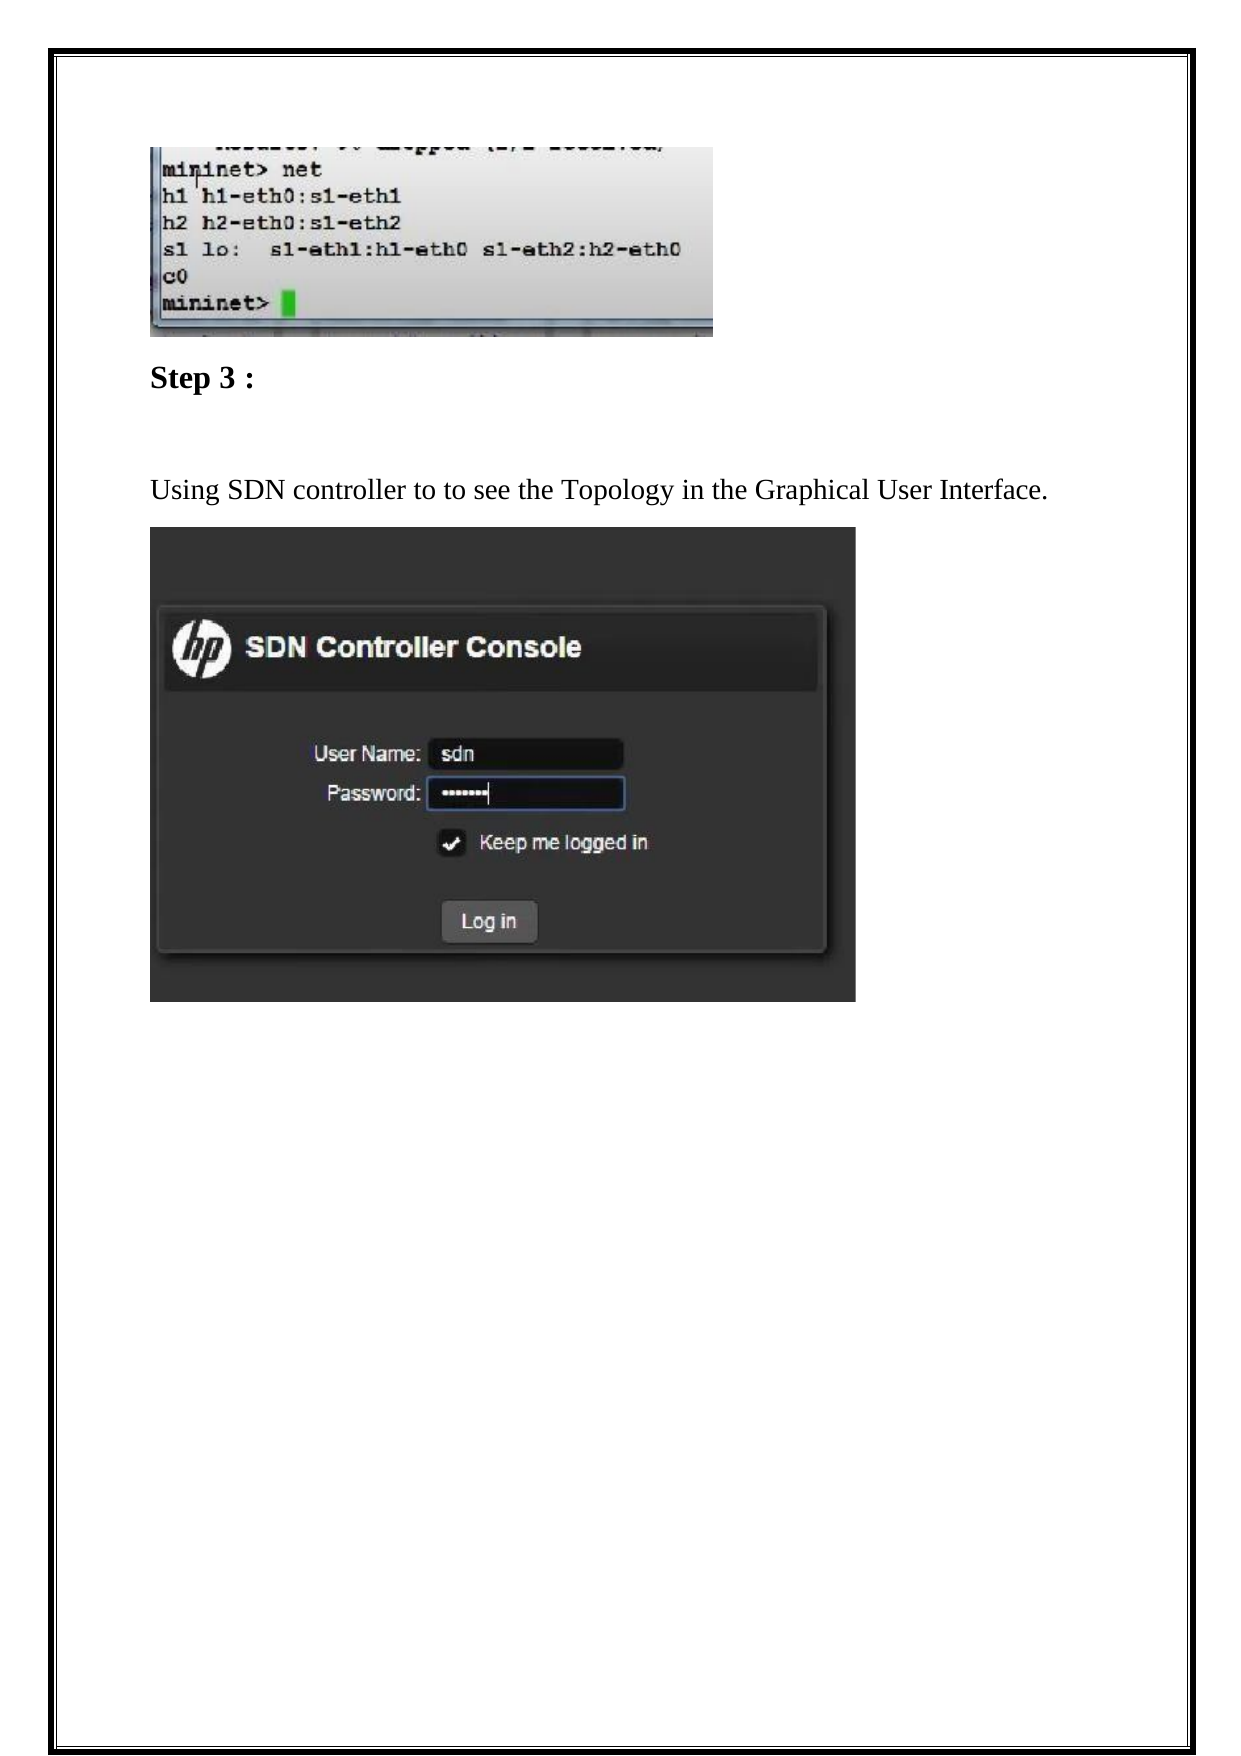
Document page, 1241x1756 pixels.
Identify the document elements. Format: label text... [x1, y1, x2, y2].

subtitle Step 3 : [150, 358, 1187, 395]
picture [150, 147, 713, 337]
picture [150, 527, 856, 1002]
text Using SDN controller to to see the Topology in the Graphical User Interface. [150, 472, 1187, 506]
